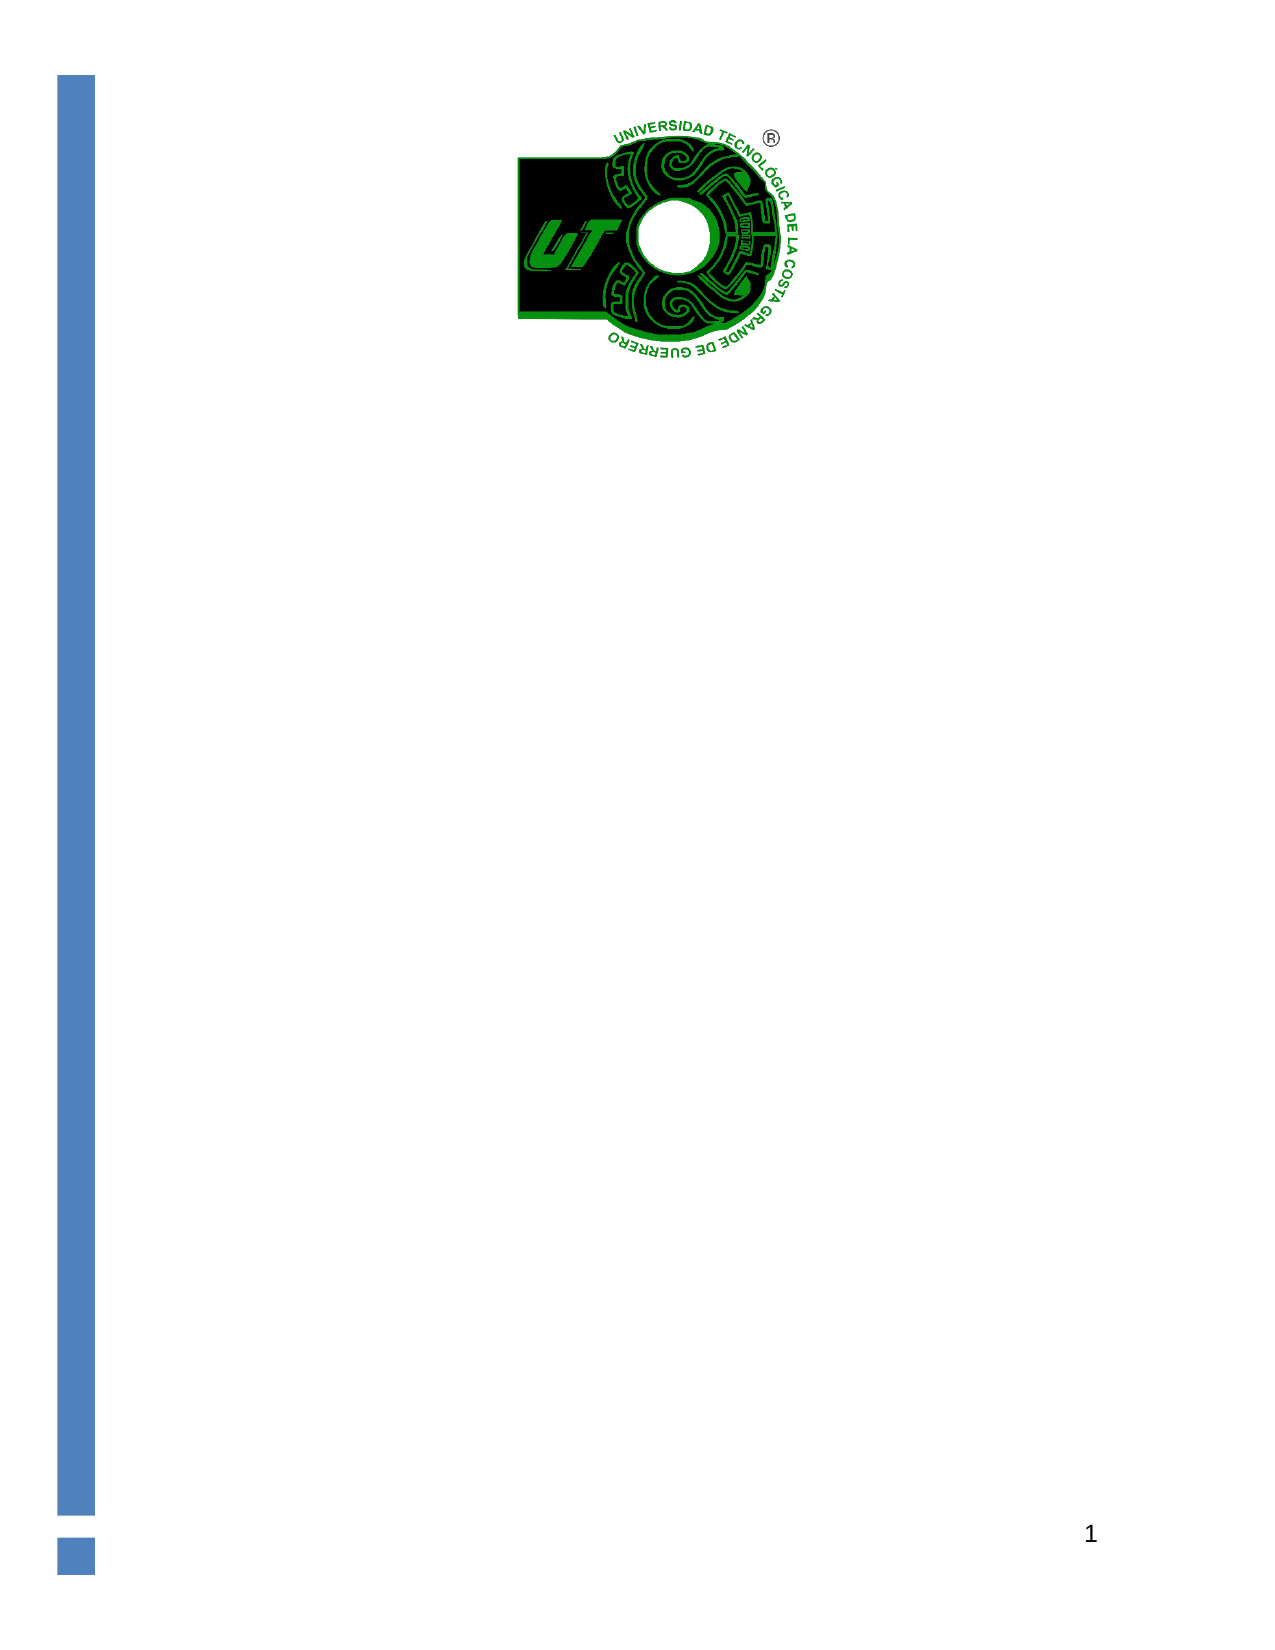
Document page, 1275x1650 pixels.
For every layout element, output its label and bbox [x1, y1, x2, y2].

picture [517, 120, 798, 358]
